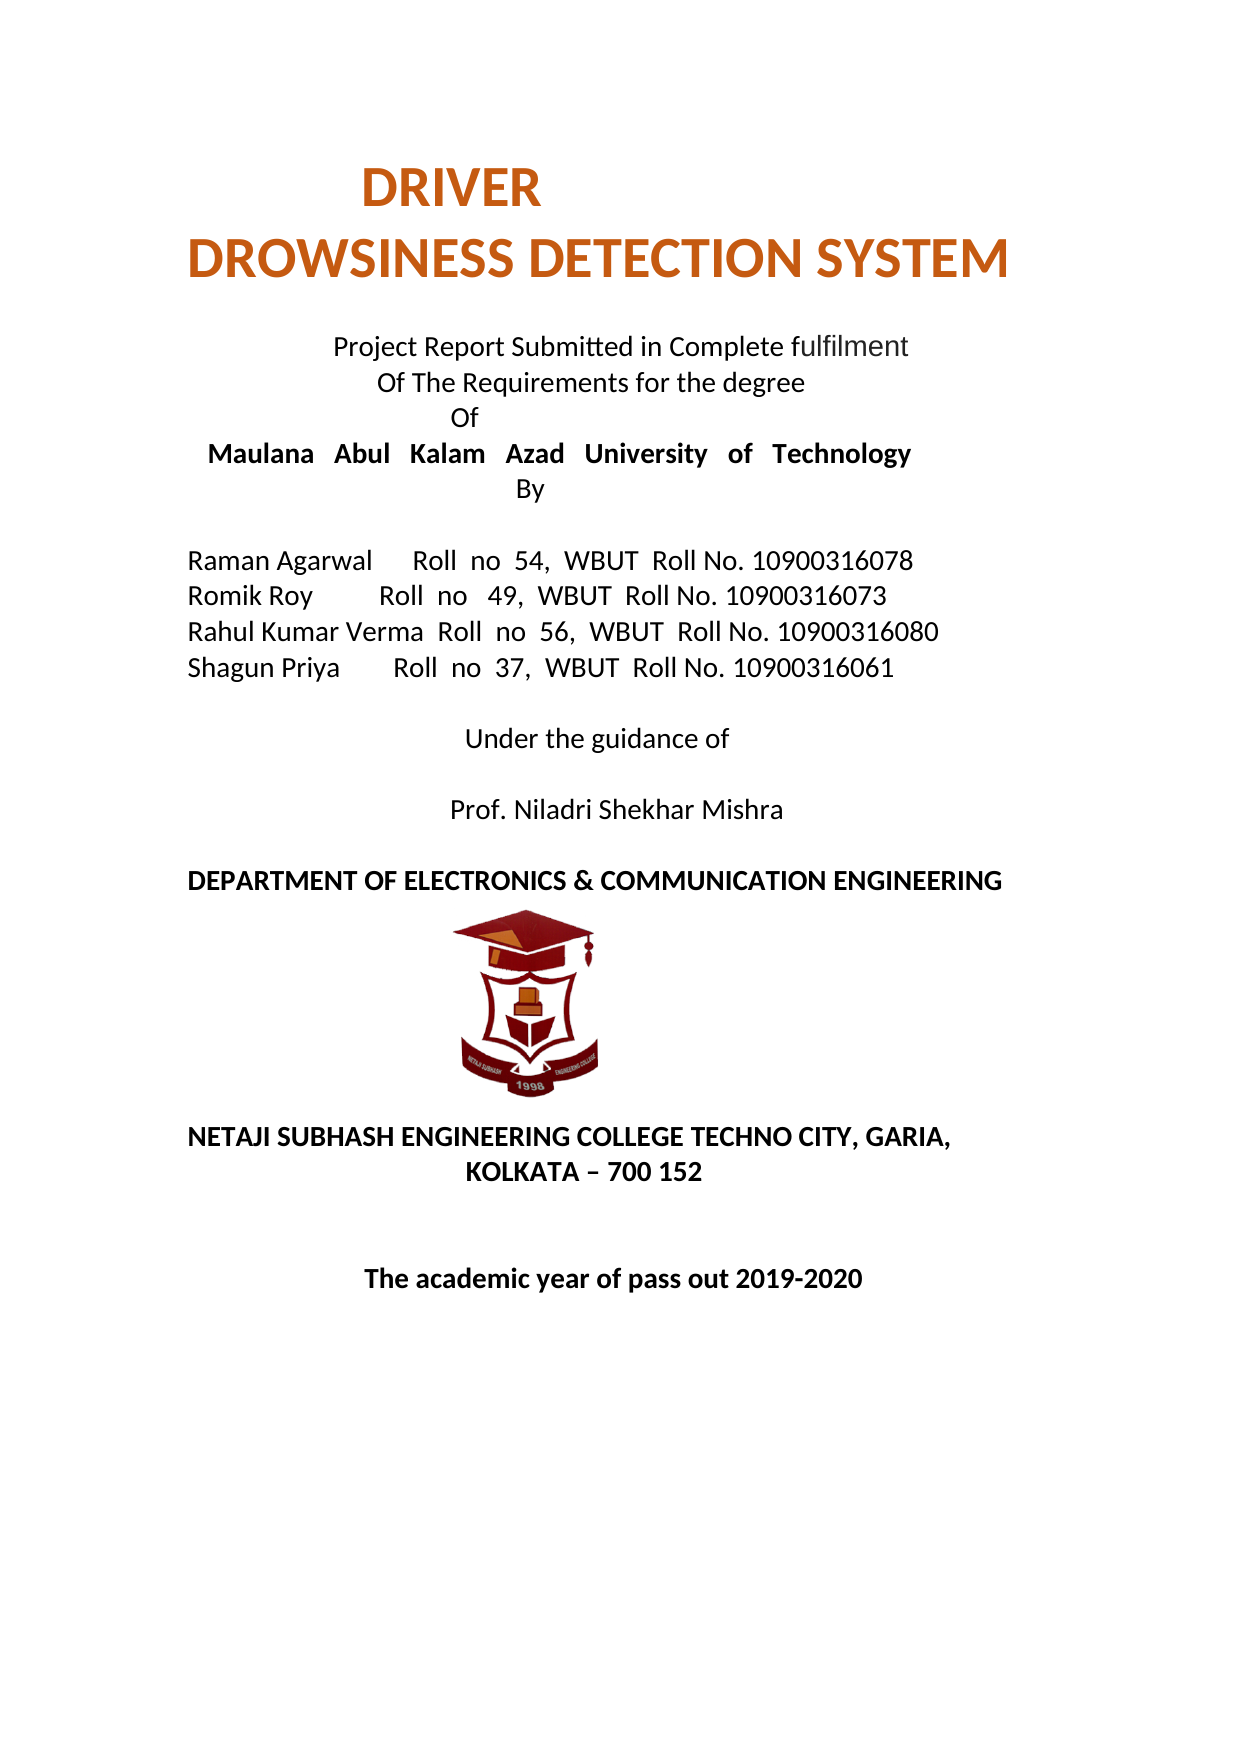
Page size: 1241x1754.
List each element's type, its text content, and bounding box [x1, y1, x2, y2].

text Raman Agarwal Roll no 54, WBUT Roll No. 10900316078 [187, 542, 1053, 577]
text Prof. Niladri Shekhar Mishra [187, 791, 1067, 827]
text Maulana Abul Kalam Azad University of Technology [187, 435, 1067, 471]
text The academic year of pass out 2019-2020 [187, 1260, 1053, 1296]
text DRIVER [187, 150, 1053, 221]
text Project Report Submitted in Complete fulfilment [216, 328, 1053, 364]
text Rahul Kumar Verma Roll no 56, WBUT Roll No. 10900316080 [187, 613, 1067, 649]
text Of [187, 399, 683, 435]
text DROWSINESS DETECTION SYSTEM [187, 221, 1053, 292]
text Under the guidance of [187, 720, 1067, 756]
text Shagun Priya Roll no 37, WBUT Roll No. 10900316061 [187, 649, 1053, 684]
text Romik Roy Roll no 49, WBUT Roll No. 10900316073 [187, 577, 1067, 613]
text NETAJI SUBHASH ENGINEERING COLLEGE TECHNO CITY, GARIA, KOLKATA – 700 152 [187, 1118, 1053, 1189]
text DEPARTMENT OF ELECTRONICS & COMMUNICATION ENGINEERING [187, 862, 1067, 898]
picture [417, 898, 641, 1111]
text By [187, 471, 1067, 506]
text Of The Requirements for the degree [216, 364, 1053, 399]
